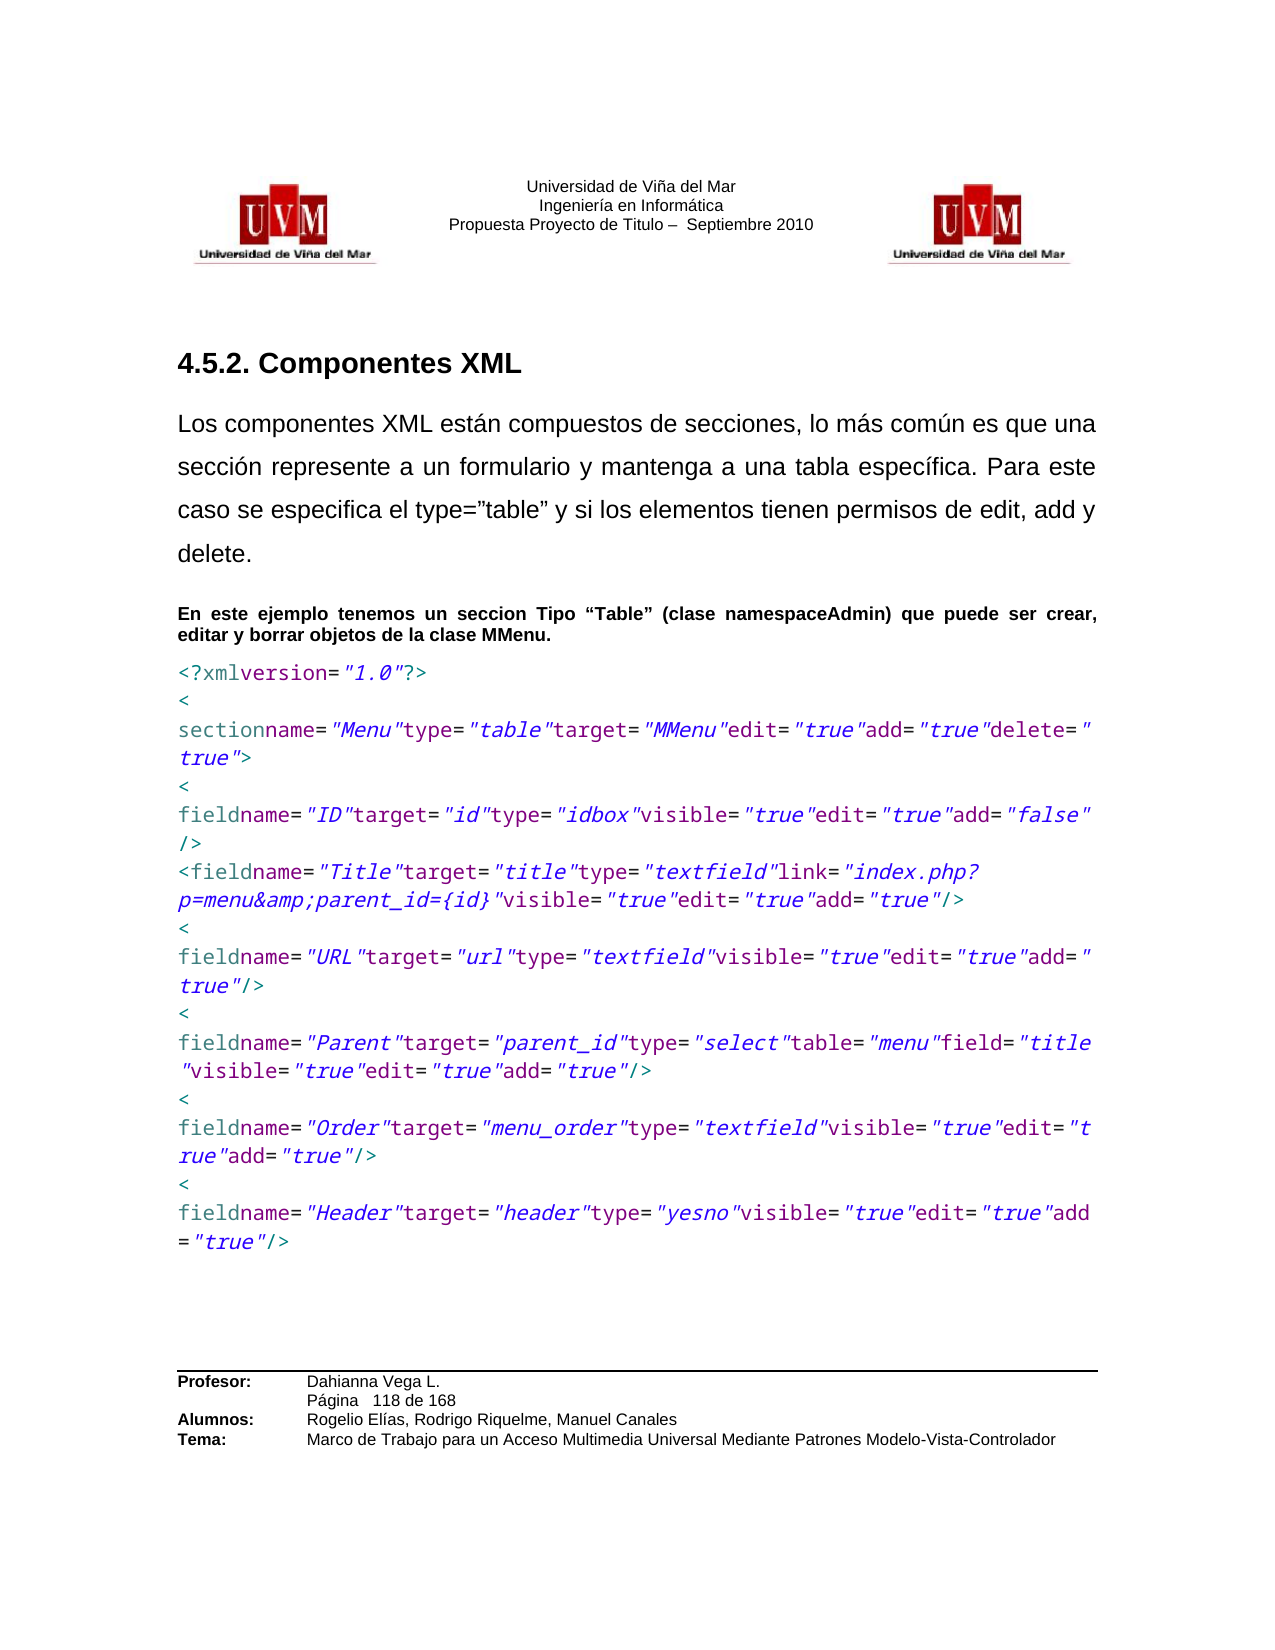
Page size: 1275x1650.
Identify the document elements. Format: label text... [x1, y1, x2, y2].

text En este ejemplo tenemos un seccion Tipo “Table” (clase namespaceAdmin) que puede ser crear, editar y borrar objetos de la clase MMenu. [177, 602, 1098, 646]
text <fieldname="Parent"target="parent_id"type="select"table="menu"field="title"visible="true"edit="true"add="true"/> [177, 999, 1098, 1085]
picture [871, 176, 1084, 267]
text <fieldname="URL"target="url"type="textfield"visible="true"edit="true"add="true"/> [177, 914, 1098, 999]
text Los componentes XML están compuestos de secciones, lo más común es que una sección represente a un formulario y mantenga a una tabla específica. Para este caso se especifica el type=”table” y si los elementos tienen permisos de edit, add y delete. [177, 409, 1098, 567]
subtitle 4.5.2. Componentes XML [177, 346, 1098, 380]
text <fieldname="ID"target="id"type="idbox"visible="true"edit="true"add="false"/> [177, 772, 1098, 857]
text <fieldname="Title"target="title"type="textfield"link="index.php?p=menu&amp;parent_id={id}"visible="true"edit="true"add="true"/> [177, 857, 1098, 914]
text <fieldname="Order"target="menu_order"type="textfield"visible="true"edit="true"add="true"/> [177, 1085, 1098, 1170]
picture [177, 176, 390, 267]
text <?xmlversion="1.0"?> [177, 658, 1098, 687]
text <fieldname="Header"target="header"type="yesno"visible="true"edit="true"add="true"/> [177, 1170, 1098, 1255]
text <sectionname="Menu"type="table"target="MMenu"edit="true"add="true"delete="true"> [177, 687, 1098, 772]
